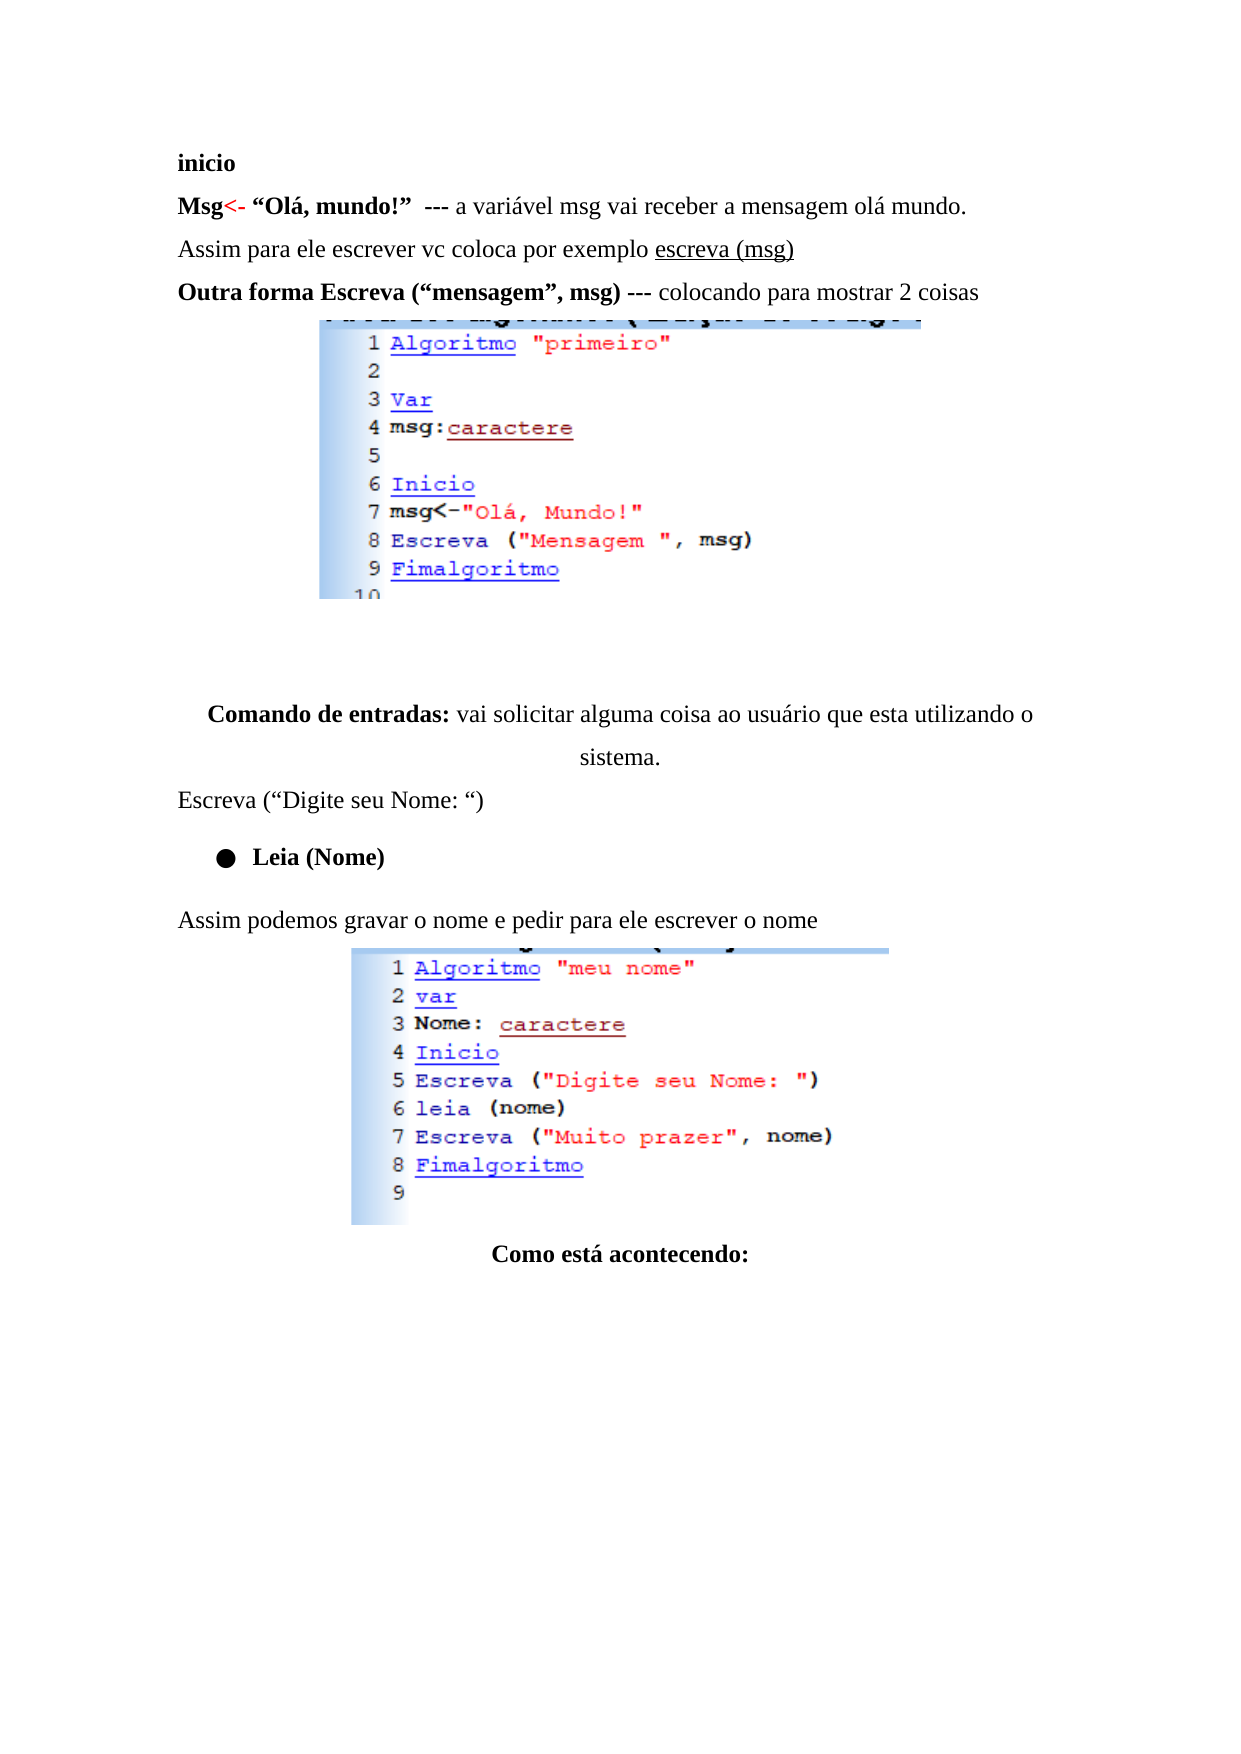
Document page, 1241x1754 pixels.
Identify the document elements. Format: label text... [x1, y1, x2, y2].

text Comando de entradas: vai solicitar alguma coisa ao usuário que esta utilizando o sistema. [177, 699, 1063, 771]
text Como está acontecendo: [177, 1239, 1063, 1268]
text Msg<- “Olá, mundo!” --- a variável msg vai receber a mensagem olá mundo. [177, 191, 1063, 219]
text Assim para ele escrever vc coloca por exemplo escreva (msg) [177, 234, 1063, 263]
picture [351, 948, 889, 1225]
text Assim podemos gravar o nome e pedir para ele escrever o nome [177, 905, 1063, 934]
text Outra forma Escreva (“mensagem”, msg) --- colocando para mostrar 2 coisas [177, 277, 1063, 306]
picture [319, 320, 921, 599]
text Escreva (“Digite seu Nome: “) [177, 785, 1063, 814]
text inicio [177, 148, 1063, 176]
list Leia (Nome) [215, 828, 1063, 879]
